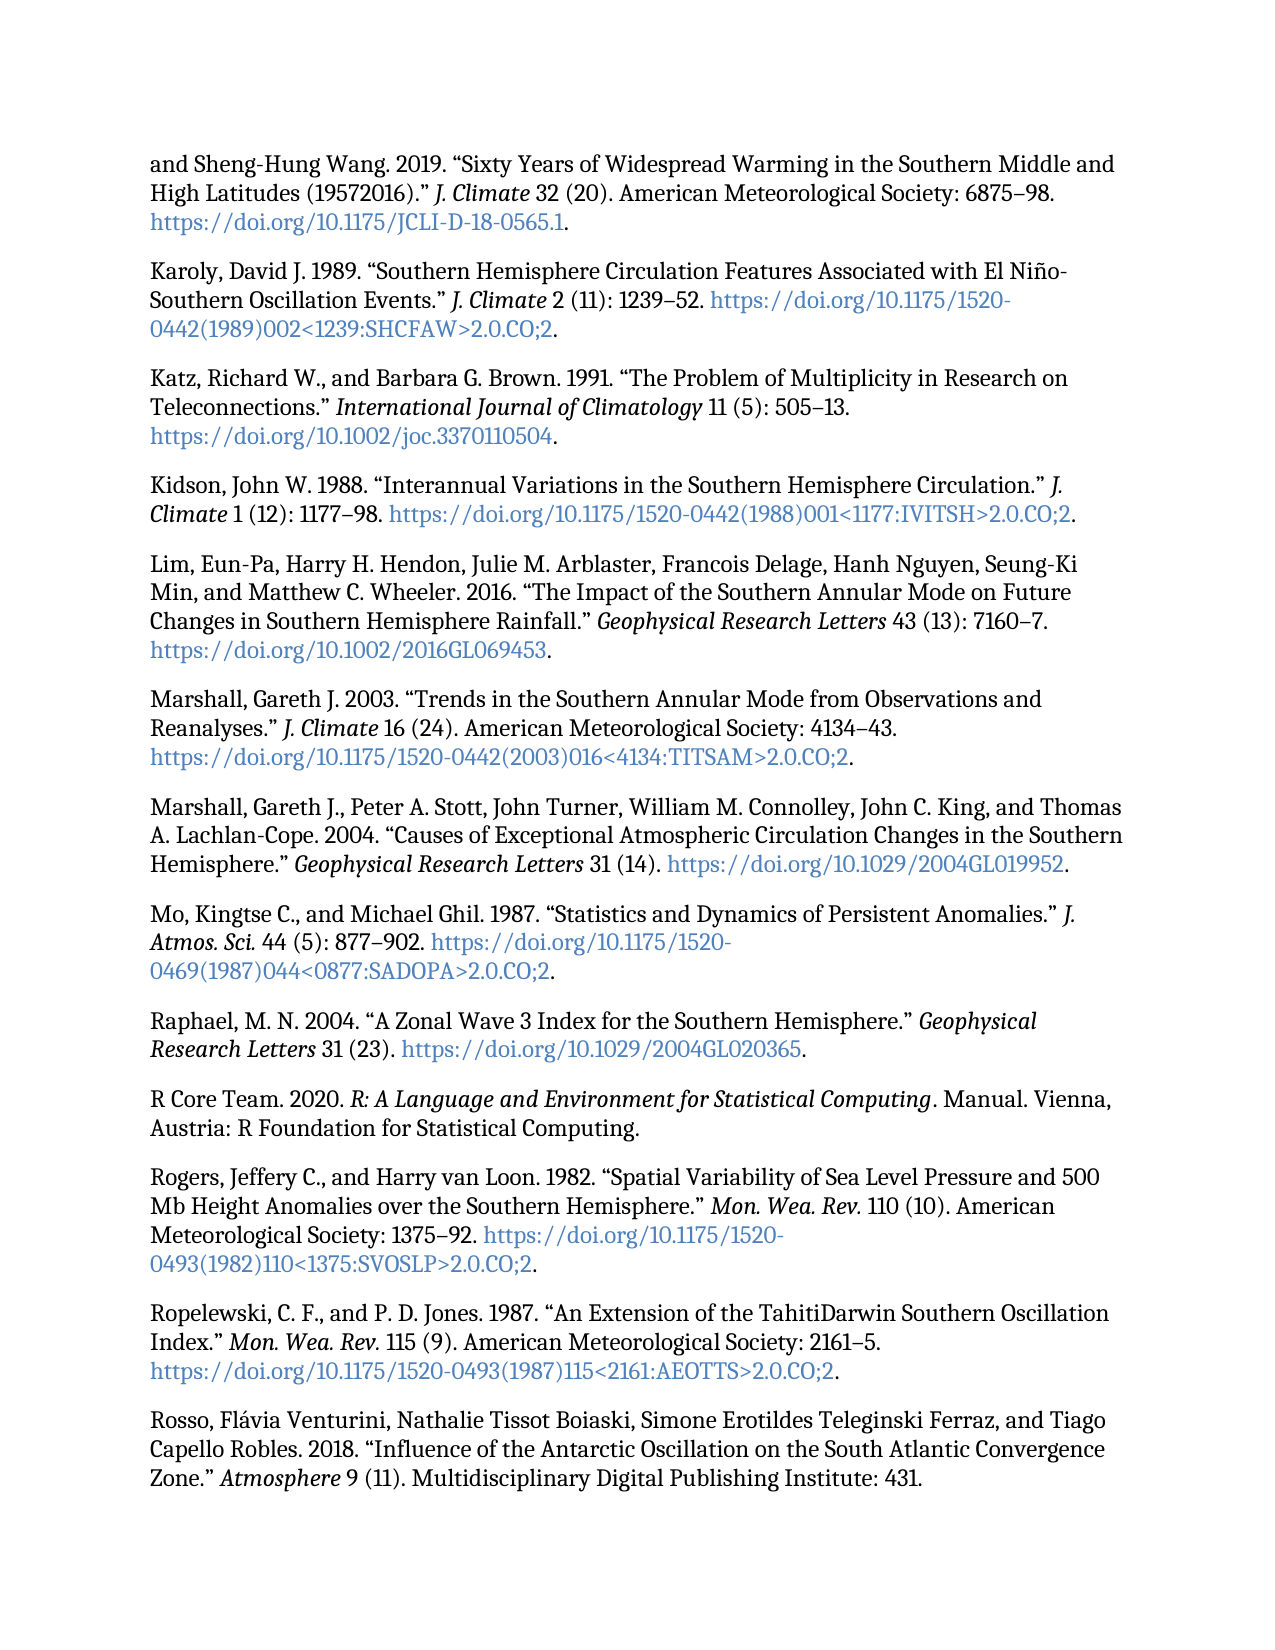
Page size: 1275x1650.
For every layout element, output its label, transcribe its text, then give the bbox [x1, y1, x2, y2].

text Mo, Kingtse C., and Michael Ghil. 1987. “Statistics and Dynamics of Persistent Anomalies.” J. Atmos. Sci. 44 (5): 877–902. https://doi.org/10.1175/1520-0469(1987)044<0877:SADOPA>2.0.CO;2. [150, 899, 1125, 986]
text Marshall, Gareth J., Peter A. Stott, John Turner, William M. Connolley, John C. King, and Thomas A. Lachlan-Cope. 2004. “Causes of Exceptional Atmospheric Circulation Changes in the Southern Hemisphere.” Geophysical Research Letters 31 (14). https://doi.org/10.1029/2004GL019952. [150, 792, 1125, 879]
text Lim, Eun-Pa, Harry H. Hendon, Julie M. Arblaster, Francois Delage, Hanh Nguyen, Seung-Ki Min, and Matthew C. Wheeler. 2016. “The Impact of the Southern Annular Mode on Future Changes in Southern Hemisphere Rainfall.” Geophysical Research Letters 43 (13): 7160–7. https://doi.org/10.1002/2016GL069453. [150, 549, 1125, 664]
text Rogers, Jeffery C., and Harry van Loon. 1982. “Spatial Variability of Sea Level Pressure and 500 Mb Height Anomalies over the Southern Hemisphere.” Mon. Wea. Rev. 110 (10). American Meteorological Society: 1375–92. https://doi.org/10.1175/1520-0493(1982)110<1375:SVOSLP>2.0.CO;2. [150, 1163, 1125, 1278]
text Karoly, David J. 1989. “Southern Hemisphere Circulation Features Associated with El Niño-Southern Oscillation Events.” J. Climate 2 (11): 1239–52. https://doi.org/10.1175/1520-0442(1989)002<1239:SHCFAW>2.0.CO;2. [150, 257, 1125, 343]
text R Core Team. 2020. R: A Language and Environment for Statistical Computing. Manual. Vienna, Austria: R Foundation for Statistical Computing. [150, 1085, 1125, 1142]
text Kidson, John W. 1988. “Interannual Variations in the Southern Hemisphere Circulation.” J. Climate 1 (12): 1177–98. https://doi.org/10.1175/1520-0442(1988)001<1177:IVITSH>2.0.CO;2. [150, 471, 1125, 529]
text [150, 1406, 1125, 1492]
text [150, 150, 1125, 236]
text Marshall, Gareth J. 2003. “Trends in the Southern Annular Mode from Observations and Reanalyses.” J. Climate 16 (24). American Meteorological Society: 4134–43. https://doi.org/10.1175/1520-0442(2003)016<4134:TITSAM>2.0.CO;2. [150, 685, 1125, 772]
text Raphael, M. N. 2004. “A Zonal Wave 3 Index for the Southern Hemisphere.” Geophysical Research Letters 31 (23). https://doi.org/10.1029/2004GL020365. [150, 1007, 1125, 1064]
text Katz, Richard W., and Barbara G. Brown. 1991. “The Problem of Multiplicity in Research on Teleconnections.” International Journal of Climatology 11 (5): 505–13. https://doi.org/10.1002/joc.3370110504. [150, 364, 1125, 450]
text Ropelewski, C. F., and P. D. Jones. 1987. “An Extension of the TahitiDarwin Southern Oscillation Index.” Mon. Wea. Rev. 115 (9). American Meteorological Society: 2161–5. https://doi.org/10.1175/1520-0493(1987)115<2161:AEOTTS>2.0.CO;2. [150, 1299, 1125, 1385]
